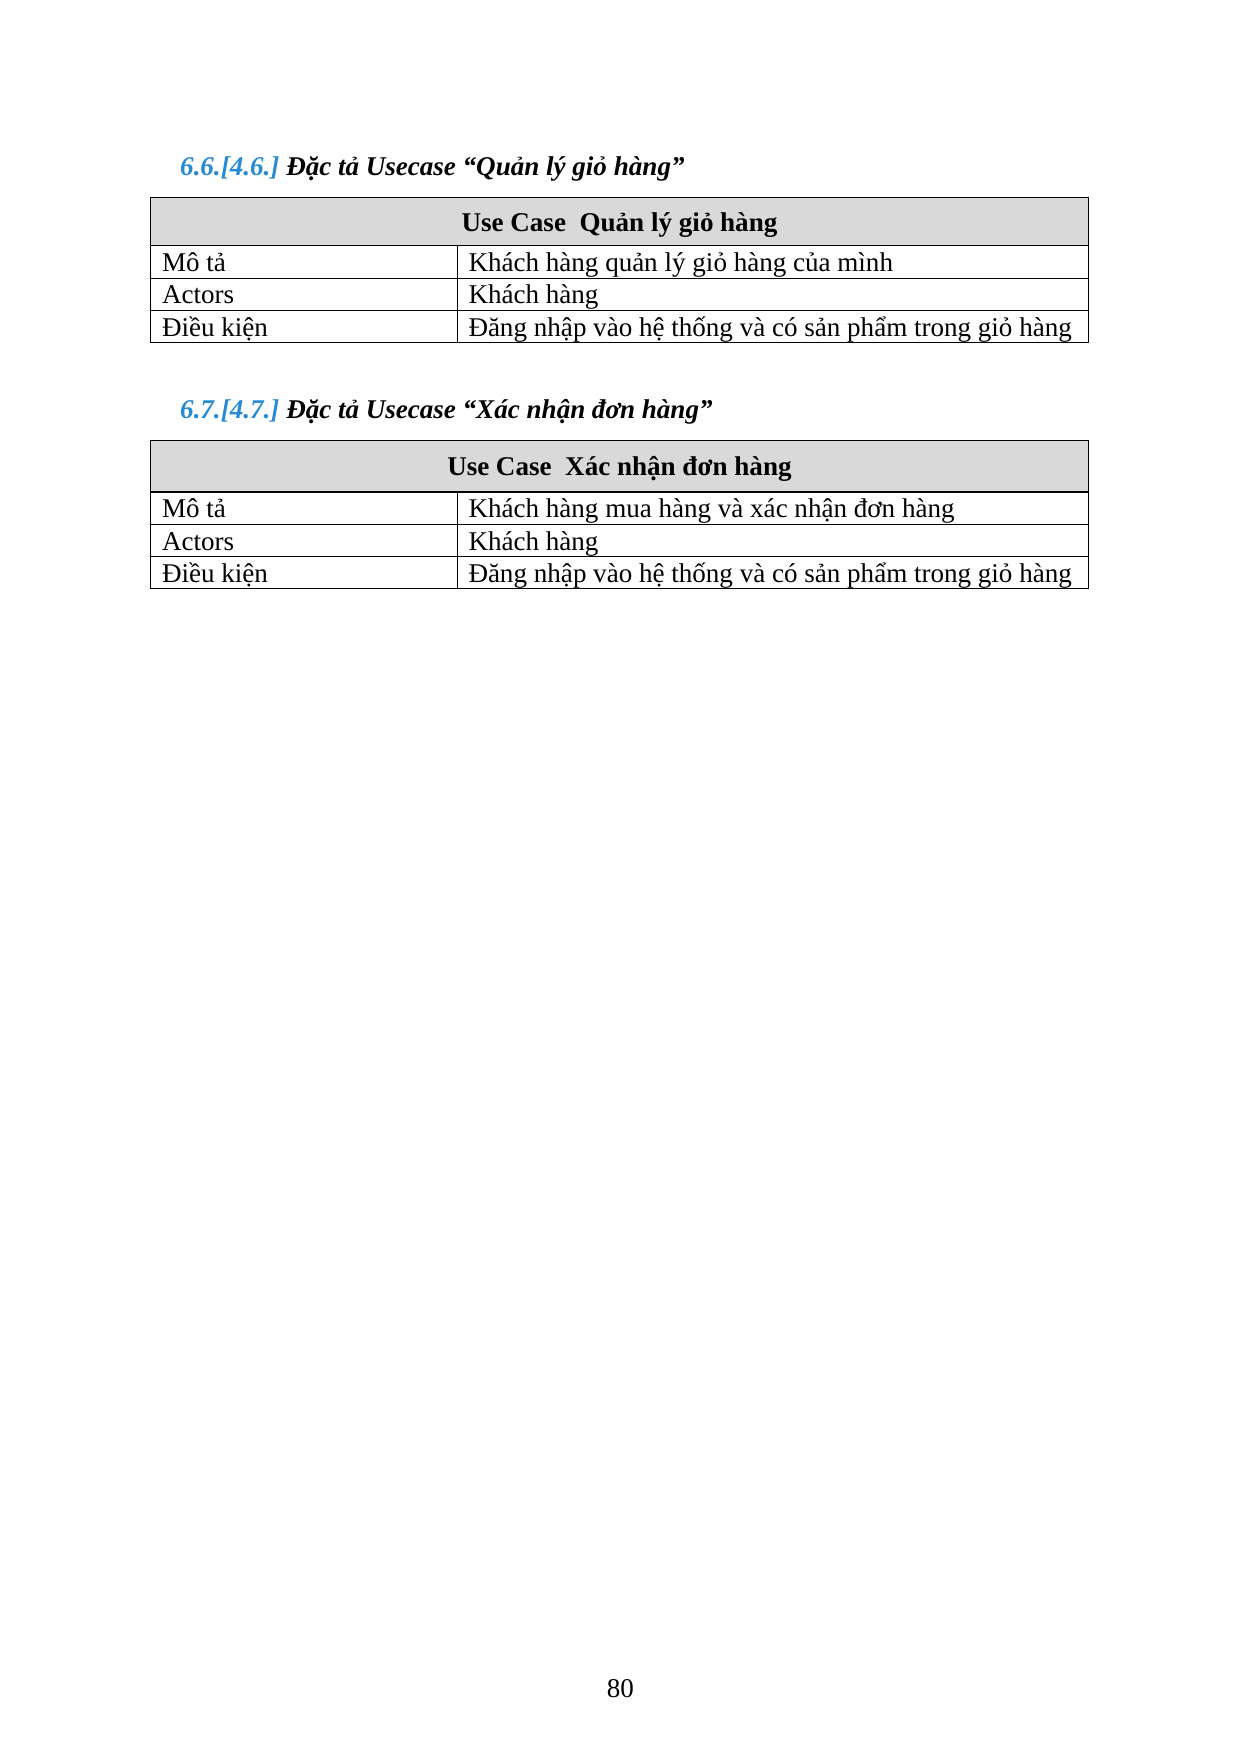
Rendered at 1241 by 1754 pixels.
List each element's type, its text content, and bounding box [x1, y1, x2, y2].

table_cell Khách hàng quản lý giỏ hàng của mình [458, 246, 1088, 277]
table_cell Điều kiện [151, 311, 457, 342]
table_cell Đăng nhập vào hệ thống và có sản phẩm trong giỏ hàng [458, 311, 1088, 342]
table_cell Mô tả [151, 246, 457, 277]
table_cell Điều kiện [151, 557, 457, 588]
table_cell Khách hàng mua hàng và xác nhận đơn hàng [458, 493, 1088, 524]
table_cell Actors [151, 279, 457, 309]
table_cell Khách hàng [458, 525, 1088, 556]
table_header Use Case Quản lý giỏ hàng [151, 198, 1088, 245]
table_cell Khách hàng [458, 279, 1088, 309]
table_header Use Case Xác nhận đơn hàng [151, 441, 1088, 491]
subtitle Đặc tả Usecase “Quản lý giỏ hàng” [180, 150, 1090, 181]
table_cell Mô tả [151, 493, 457, 524]
subtitle Đặc tả Usecase “Xác nhận đơn hàng” [180, 393, 1090, 424]
table_cell Đăng nhập vào hệ thống và có sản phẩm trong giỏ hàng [458, 557, 1088, 588]
table_cell Actors [151, 525, 457, 556]
